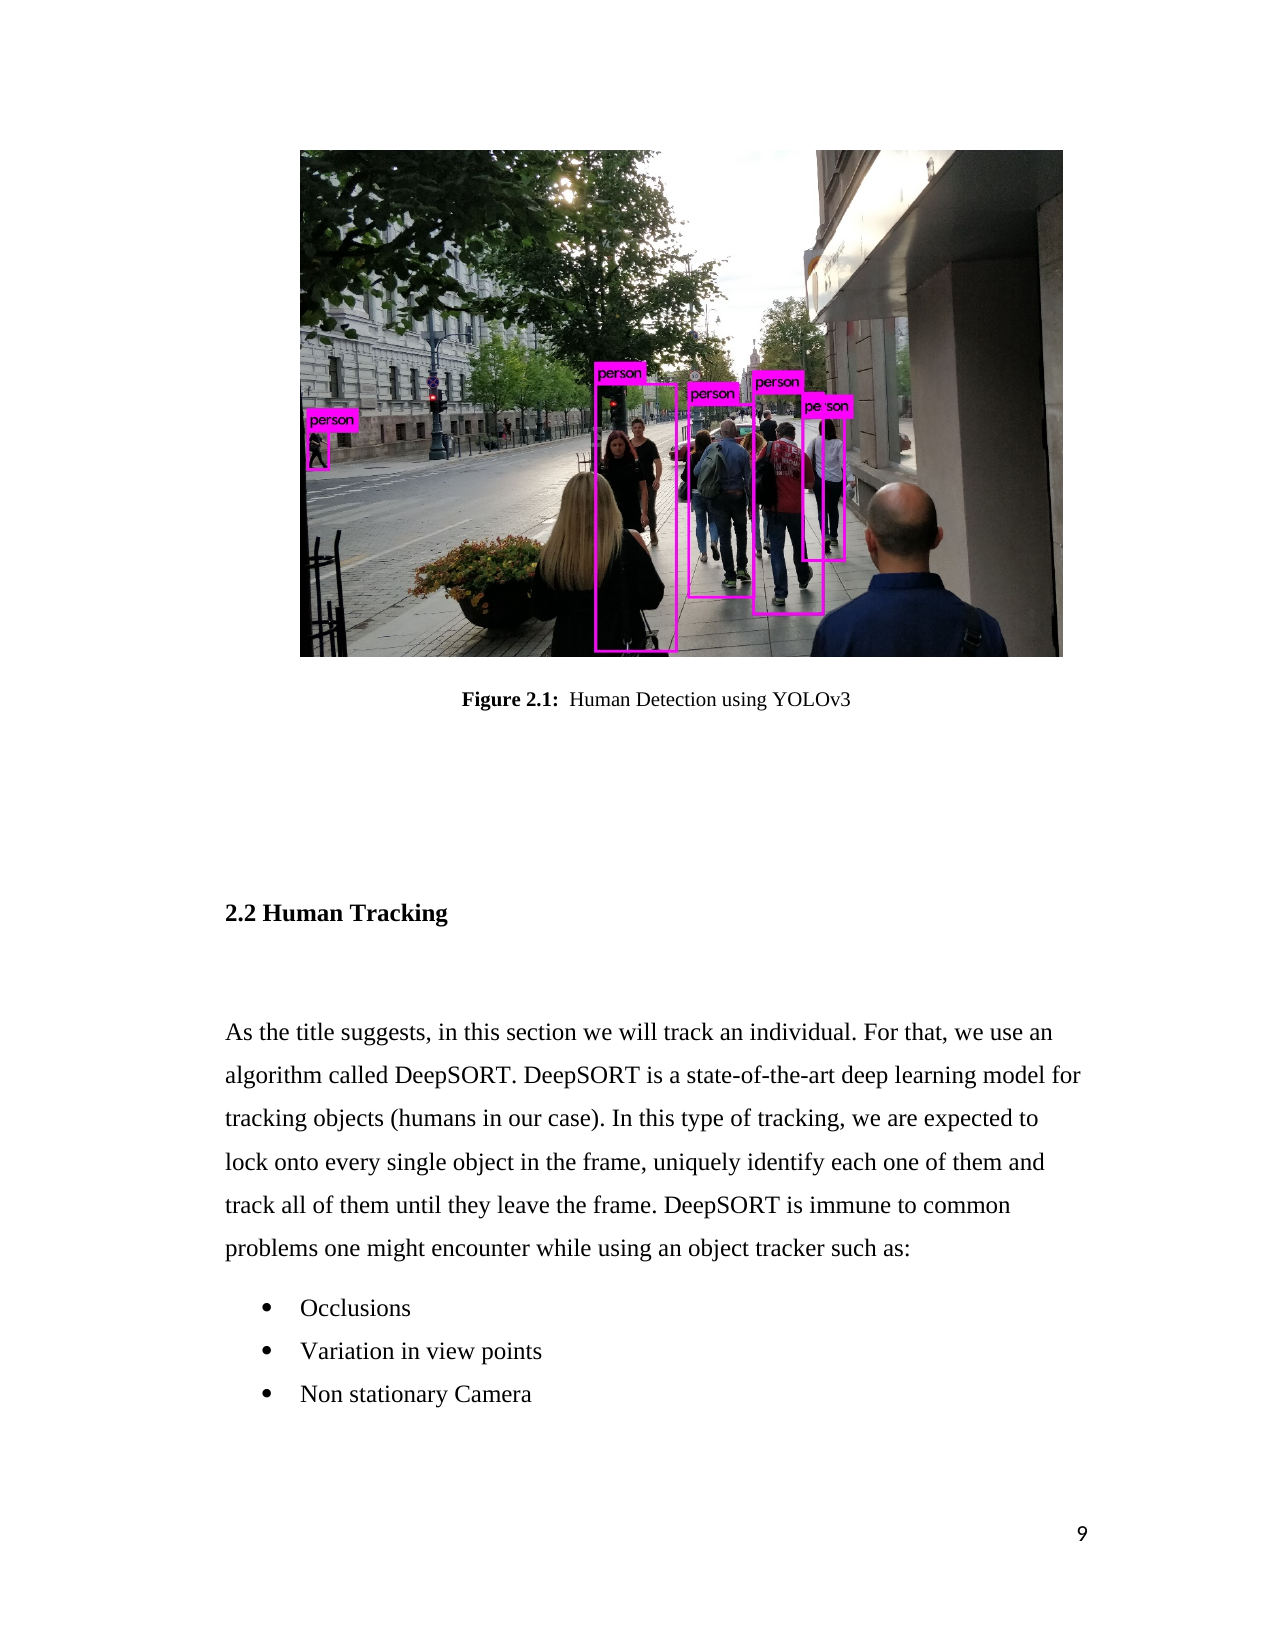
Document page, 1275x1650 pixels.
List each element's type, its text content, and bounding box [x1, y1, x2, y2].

list Non stationary Camera [262, 1379, 1087, 1408]
text As the title suggests, in this section we will track an individual. For that, we use an algorithm called DeepSORT. DeepSORT is a state-of-the-art deep learning model for tracking objects (humans in our case). In this type of tracking, we are expected to lock onto every single object in the frame, uniquely identify each one of them and track all of them until they leave the frame. DeepSORT is immune to common problems one might encounter while using an object tracker such as: [225, 1017, 1087, 1262]
text 2.2 Human Tracking [225, 898, 1087, 926]
list Variation in view points [262, 1336, 1087, 1364]
picture [300, 150, 1063, 657]
list Occlusions [262, 1293, 1087, 1321]
text Figure 2.1: Human Detection using YOLOv3 [225, 687, 1087, 711]
